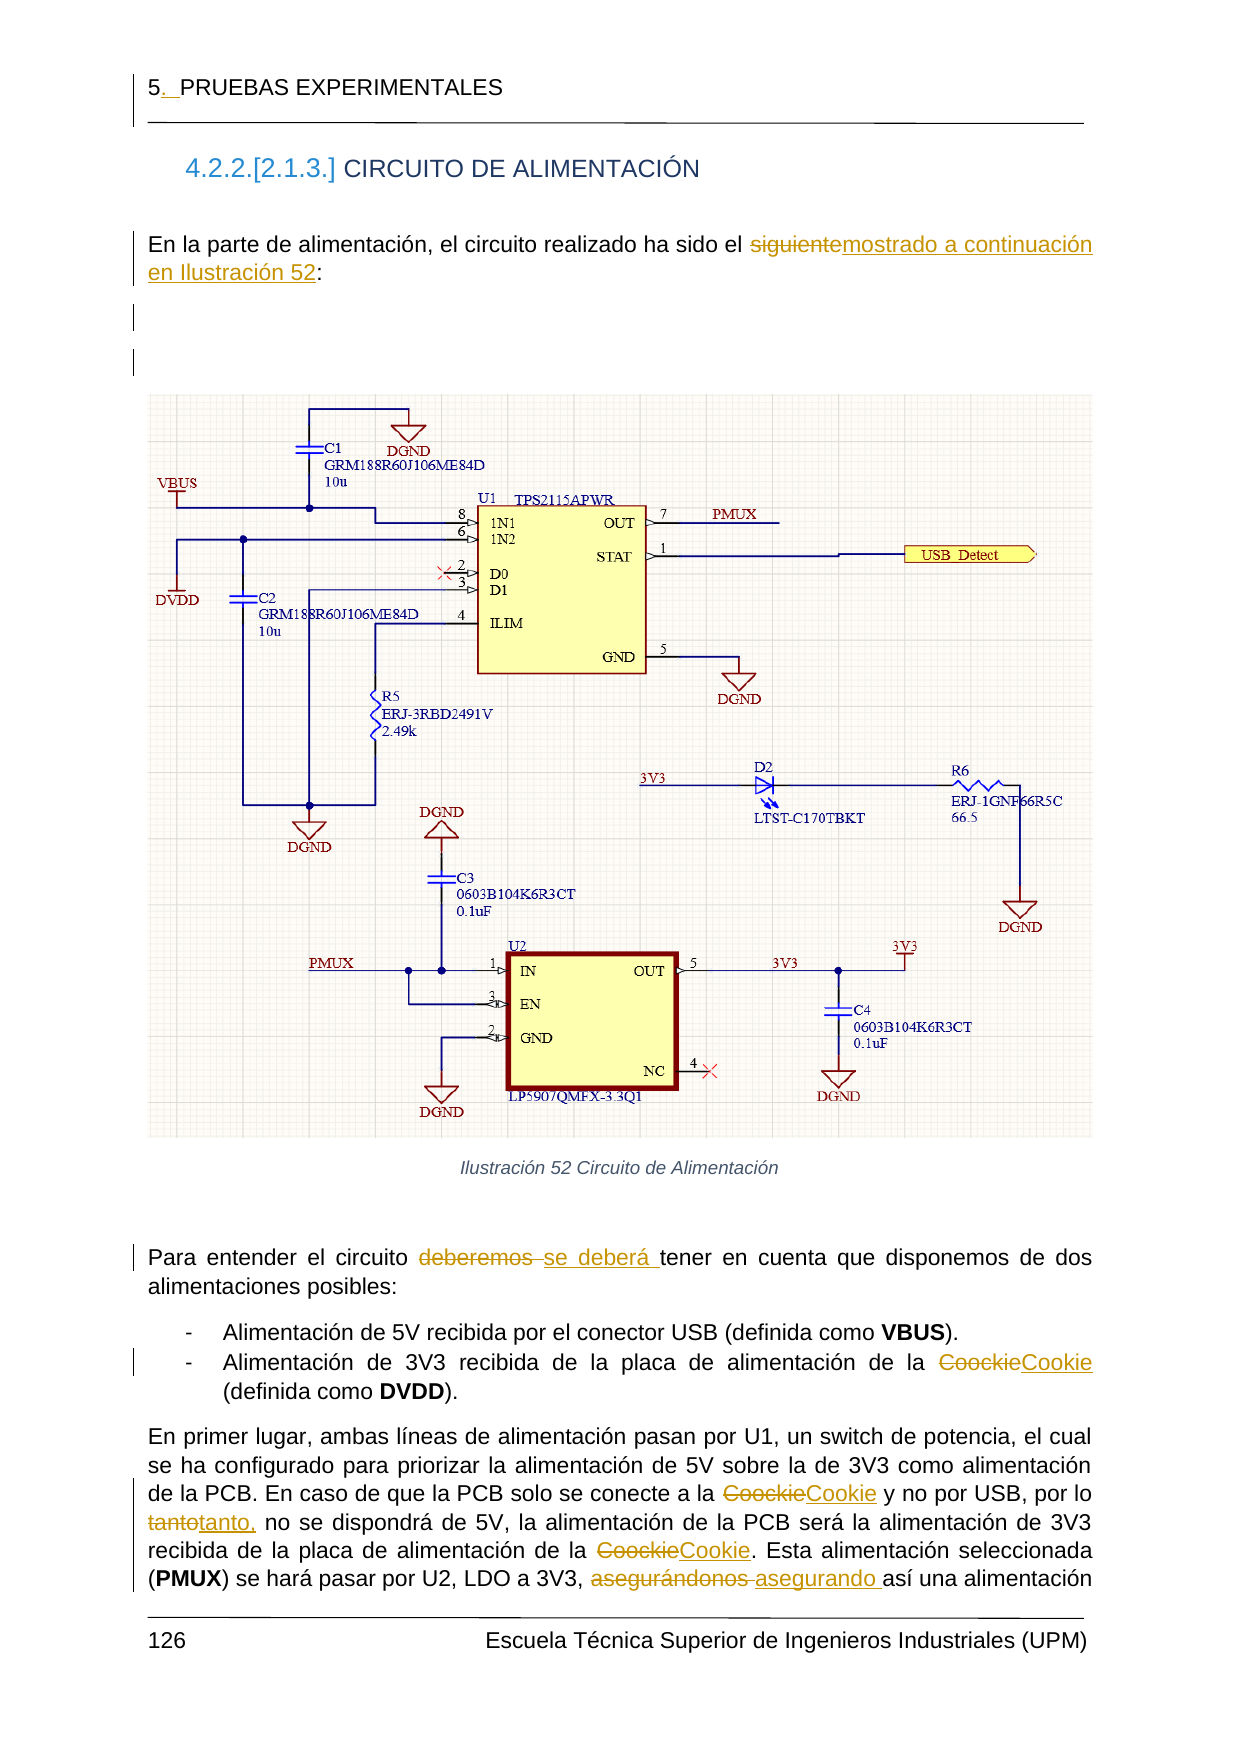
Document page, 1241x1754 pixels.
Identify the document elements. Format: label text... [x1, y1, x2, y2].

text En la parte de alimentación, el circuito realizado ha sido el : [148, 231, 1092, 286]
text Para entender el circuito tener en cuenta que disponemos de dos alimentaciones posibles: [148, 1244, 1092, 1299]
subtitle CIRCUITO DE ALIMENTACIÓN [185, 152, 1092, 183]
list Alimentación de 3V3 recibida de la placa de alimentación de la (definida como DVDD). [185, 1348, 1092, 1404]
picture [147, 394, 1093, 1138]
text Ilustración Circuito de Alimentación [148, 1157, 1092, 1178]
list Alimentación de 5V recibida por el conector USB (definida como VBUS). [185, 1318, 1092, 1346]
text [148, 1423, 1092, 1592]
